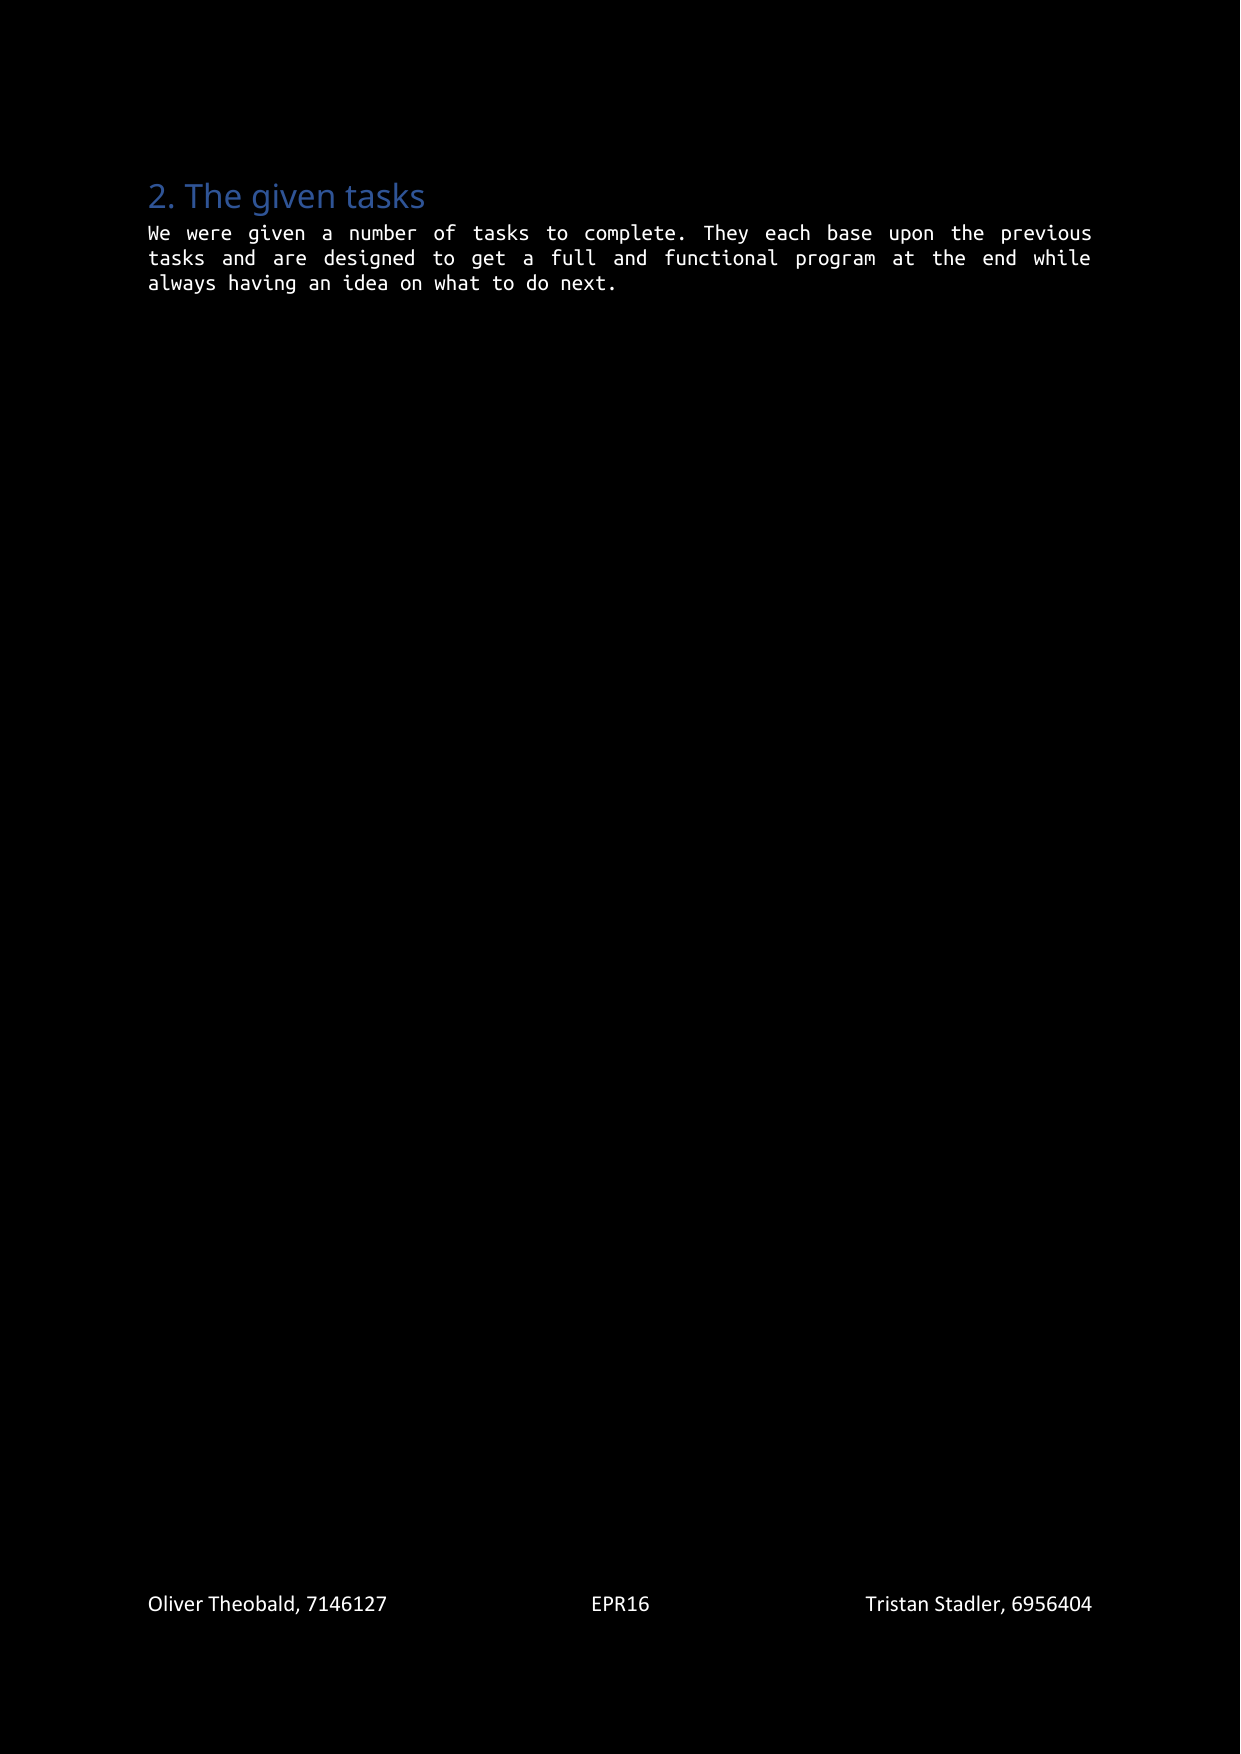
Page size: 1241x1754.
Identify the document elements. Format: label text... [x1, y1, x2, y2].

text We were given a number of tasks to complete. They each base upon the previous tasks and are designed to get a full and functional program at the end while always having an idea on what to do next. [148, 222, 1093, 294]
subtitle 2. The given tasks [148, 173, 1093, 218]
